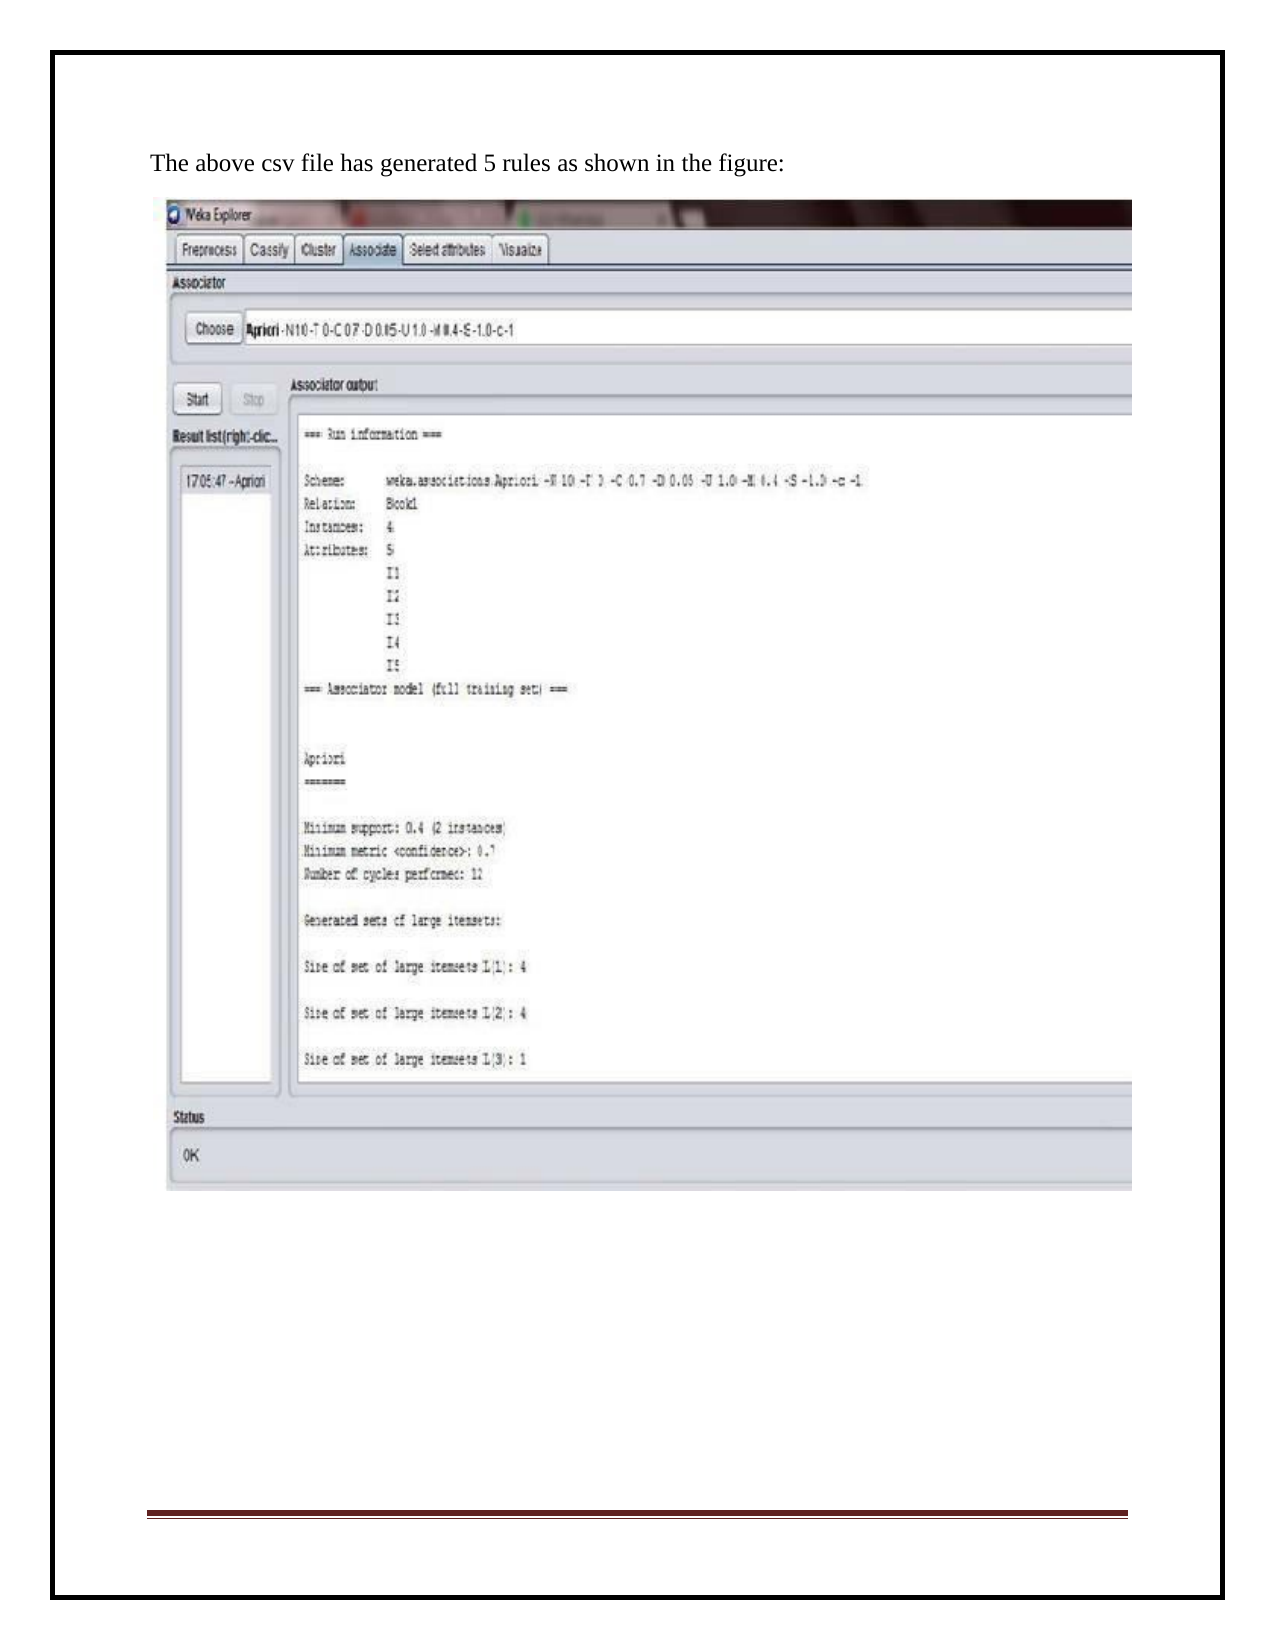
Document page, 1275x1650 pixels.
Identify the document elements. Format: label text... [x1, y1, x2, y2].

picture [153, 197, 1132, 1191]
text The above csv file has generated 5 rules as shown in the figure: [150, 148, 1204, 177]
